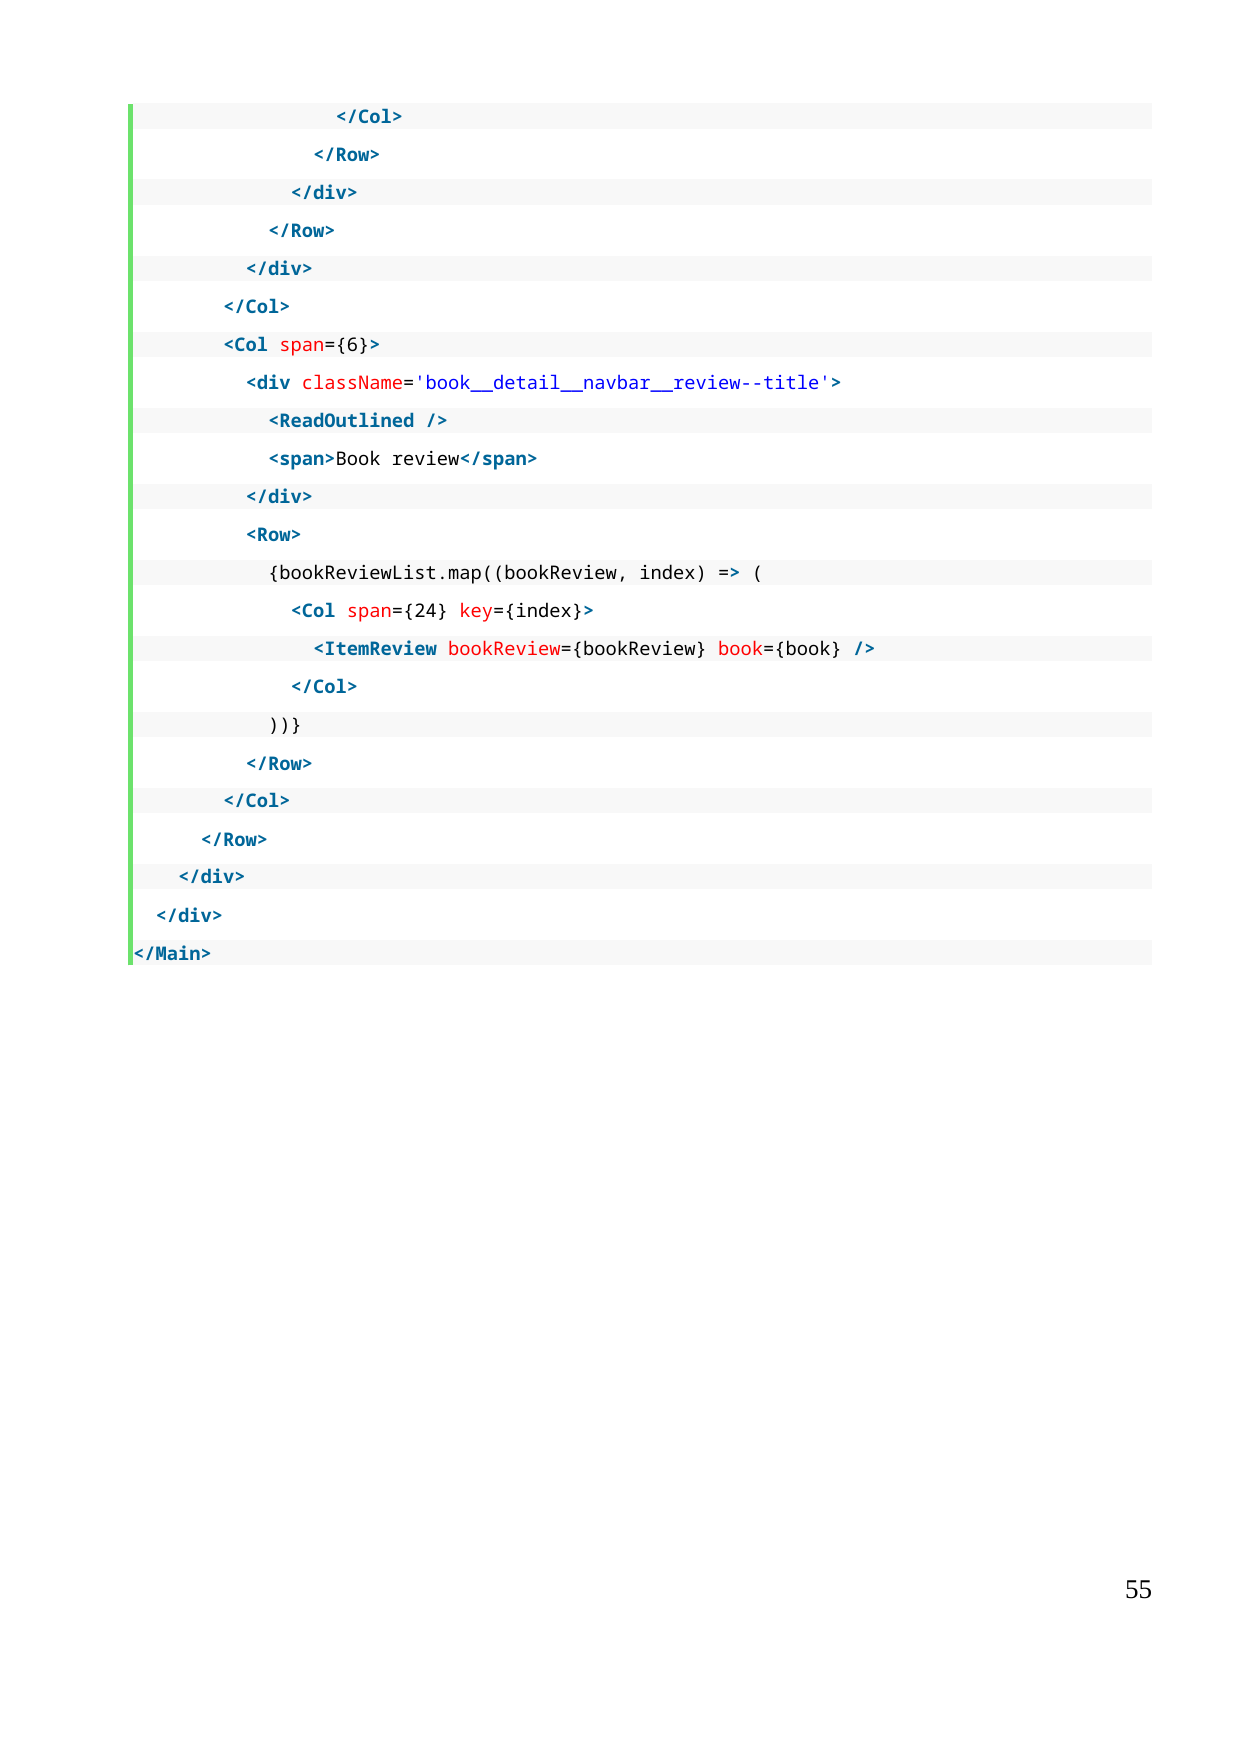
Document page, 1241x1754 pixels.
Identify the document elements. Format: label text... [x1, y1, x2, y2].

text </Main> [133, 940, 1152, 965]
text <Row> [133, 522, 1152, 547]
text <Col span={24} key={index}> [133, 598, 1152, 623]
text </div> [133, 902, 1152, 927]
text <span>Book review</span> [133, 446, 1152, 471]
text </Row> [133, 750, 1152, 775]
text </div> [133, 864, 1152, 889]
text <ItemReview bookReview={bookReview} book={book} /> [133, 636, 1152, 661]
text </Col> [133, 788, 1152, 813]
text ))} [133, 712, 1152, 737]
text </Col> [133, 103, 1152, 129]
text </div> [133, 179, 1152, 205]
text {bookReviewList.map((bookReview, index) => ( [133, 560, 1152, 585]
text </Row> [133, 141, 1152, 167]
text </Col> [133, 293, 1152, 319]
text <Col span={6}> [133, 332, 1152, 357]
text </div> [133, 484, 1152, 509]
text </div> [133, 256, 1152, 281]
text <div className='book__detail__navbar__review--title'> [133, 369, 1152, 395]
text </Col> [133, 674, 1152, 699]
text </Row> [133, 826, 1152, 851]
text <ReadOutlined /> [133, 408, 1152, 433]
text </Row> [133, 217, 1152, 243]
